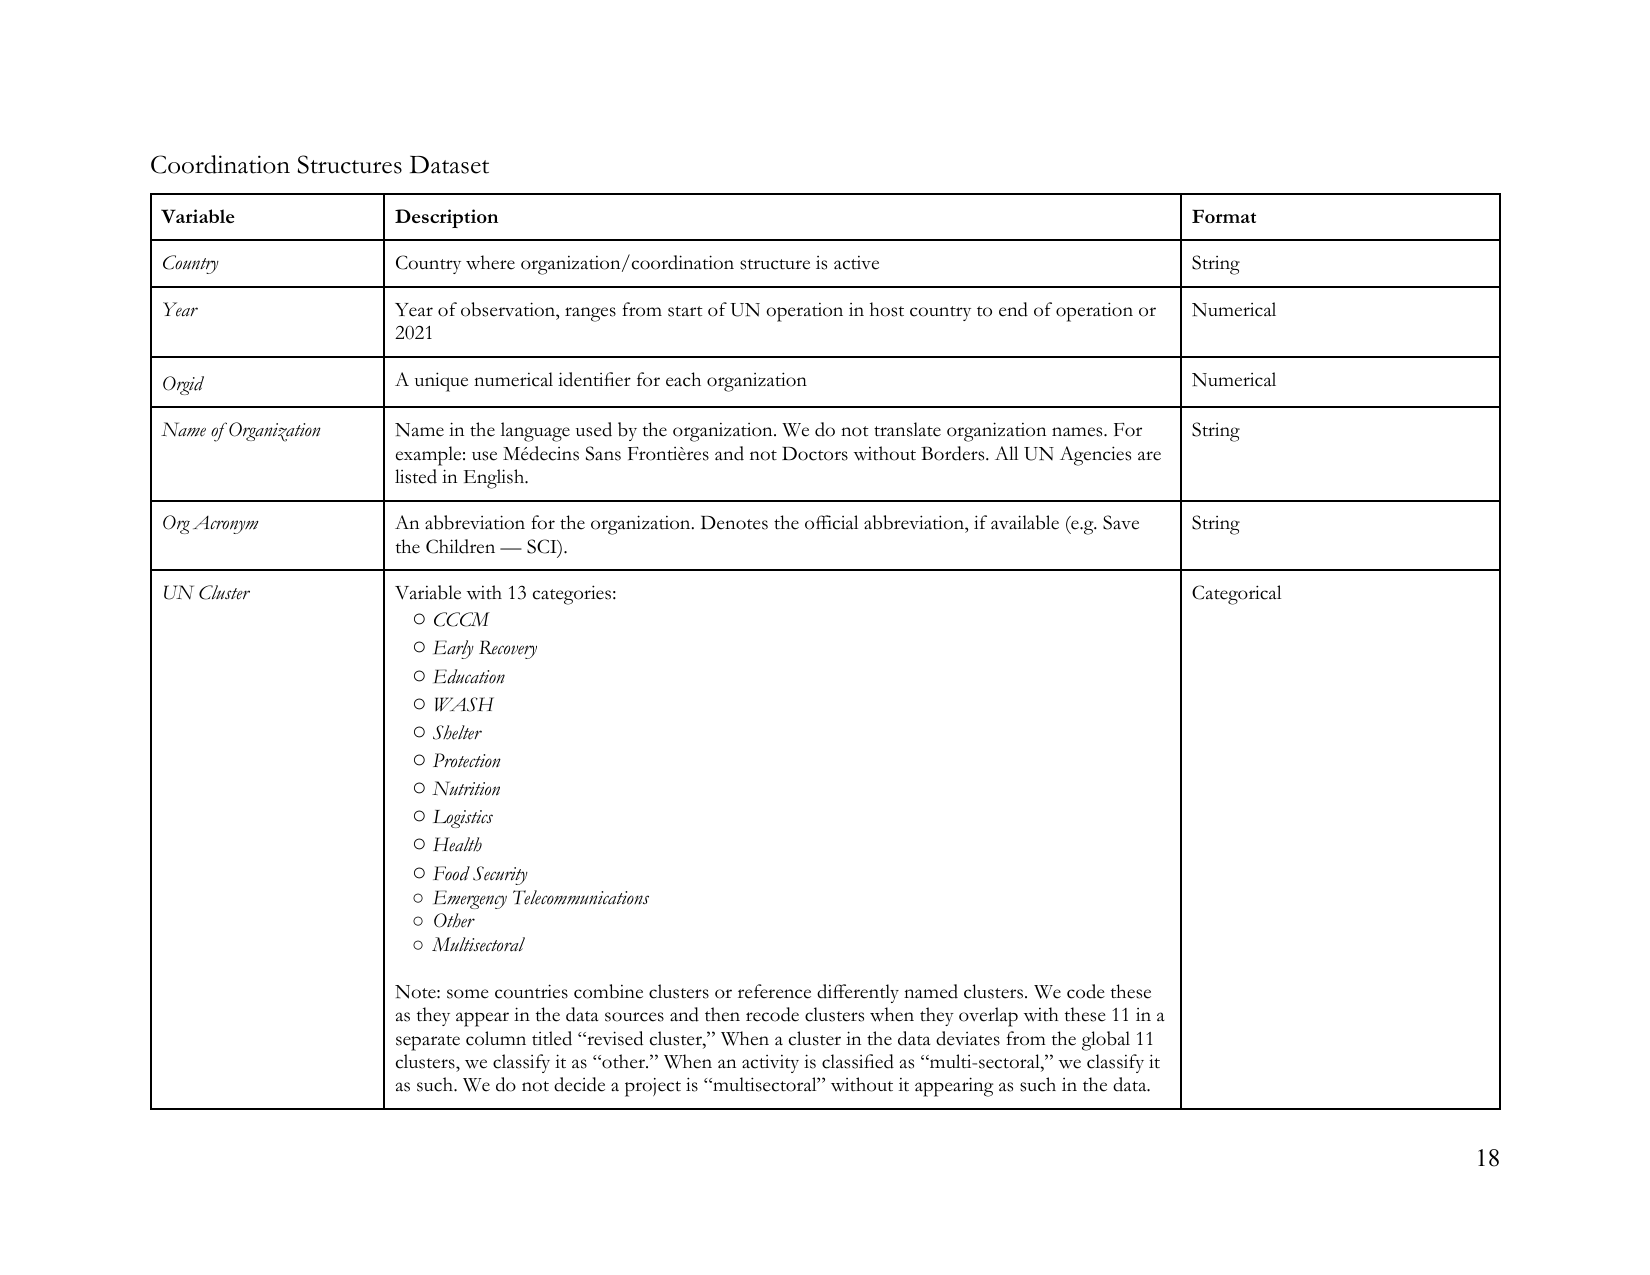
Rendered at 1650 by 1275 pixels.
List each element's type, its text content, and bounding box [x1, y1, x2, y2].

table_header Description [385, 195, 1180, 239]
table_cell Variable with 13 categories: CCCM Early Recovery Education WASH Shelter Protection Nutrition Logistics Health Food Security Emergency Telecommunications Other Multisectoral Note: some countries combine clusters or reference differently named clusters. We code these as they appear in the data sources and then recode clusters when they overlap with these 11 in a separate column titled “revised cluster,” When a cluster in the data deviates from the global 11 clusters, we classify it as “other.” When an activity is classified as “multi-sectoral,” we classify it as such. We do not decide a project is “multisectoral” without it appearing as such in the data. [385, 571, 1180, 1108]
table_cell Country where organization/coordination structure is active [385, 241, 1180, 286]
table_cell String [1182, 241, 1499, 286]
table_cell Orgid [152, 358, 383, 406]
table_cell Org Acronym [152, 502, 383, 569]
table_cell String [1182, 408, 1499, 499]
table_cell Year of observation, ranges from start of UN operation in host country to end of operation or 2021 [385, 288, 1180, 356]
table_cell String [1182, 502, 1499, 569]
table_cell UN Cluster [152, 571, 383, 1108]
table_header Variable [152, 195, 383, 239]
table_cell An abbreviation for the organization. Denotes the official abbreviation, if available (e.g. Save the Children — SCI). [385, 502, 1180, 569]
subtitle Coordination Structures Dataset [150, 150, 1500, 181]
table_cell Numerical [1182, 358, 1499, 406]
table_cell Name in the language used by the organization. We do not translate organization names. For example: use Médecins Sans Frontières and not Doctors without Borders. All UN Agencies are listed in English. [385, 408, 1180, 499]
table_cell Year [152, 288, 383, 356]
table_cell A unique numerical identifier for each organization [385, 358, 1180, 406]
table_header Format [1182, 195, 1499, 239]
table_cell Numerical [1182, 288, 1499, 356]
table_cell Categorical [1182, 571, 1499, 1108]
table_cell Name of Organization [152, 408, 383, 499]
table_cell Country [152, 241, 383, 286]
